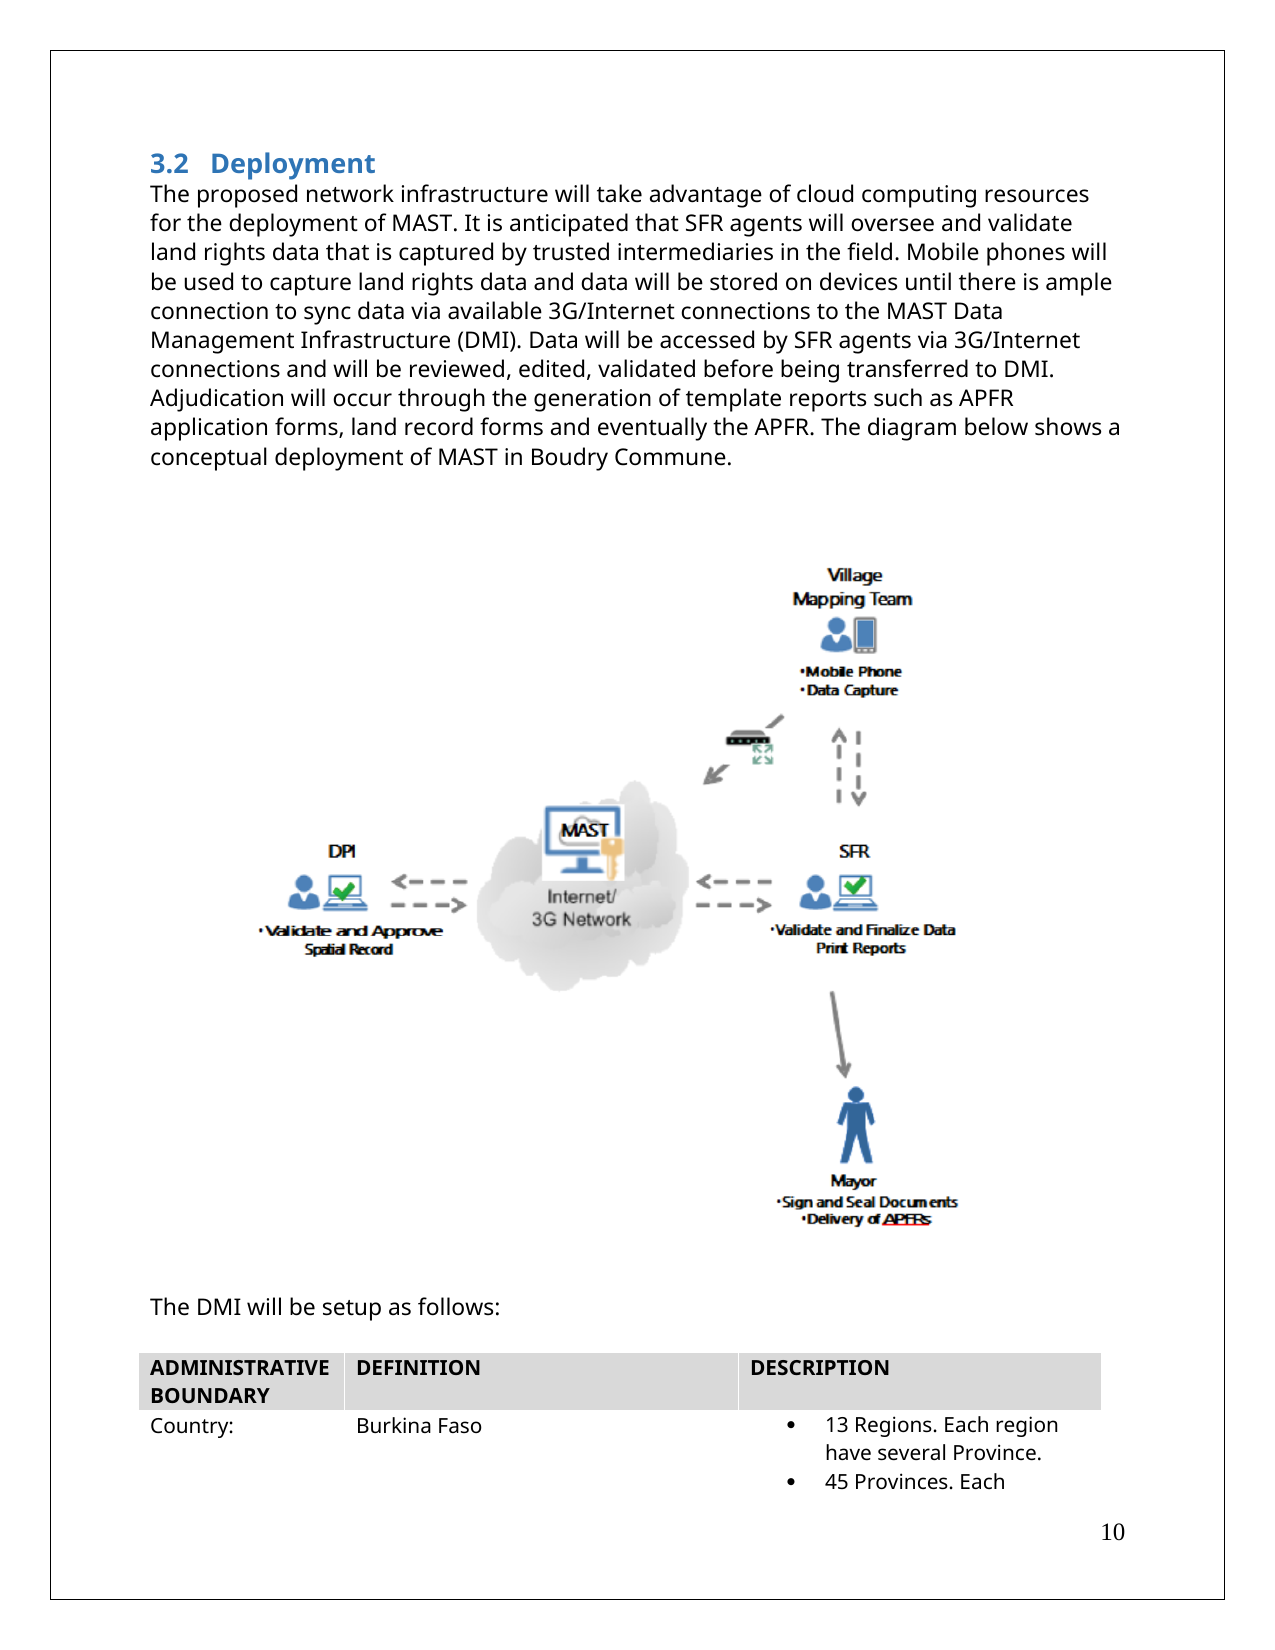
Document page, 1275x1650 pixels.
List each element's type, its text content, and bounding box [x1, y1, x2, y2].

table_header ADMINISTRATIVE BOUNDARY [139, 1353, 344, 1410]
picture [150, 518, 1125, 1291]
subtitle Deployment [150, 150, 1125, 179]
table_header DESCRIPTION [739, 1353, 1101, 1410]
text The proposed network infrastructure will take advantage of cloud computing resources for the deployment of MAST. It is anticipated that SFR agents will oversee and validate land rights data that is captured by trusted intermediaries in the field. Mobile phones will be used to capture land rights data and data will be stored on devices until there is ample connection to sync data via available 3G/Internet connections to the MAST Data Management Infrastructure (DMI). Data will be accessed by SFR agents via 3G/Internet connections and will be reviewed, edited, validated before being transferred to DMI. Adjudication will occur through the generation of template reports such as APFR application forms, land record forms and eventually the APFR. The diagram below shows a conceptual deployment of MAST in Boudry Commune. [150, 179, 1125, 471]
text The DMI will be setup as follows: [150, 1291, 1125, 1322]
table_header DEFINITION [345, 1353, 738, 1410]
table_cell Country: [139, 1410, 344, 1495]
table_cell Burkina Faso [345, 1410, 738, 1495]
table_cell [739, 1410, 1101, 1495]
